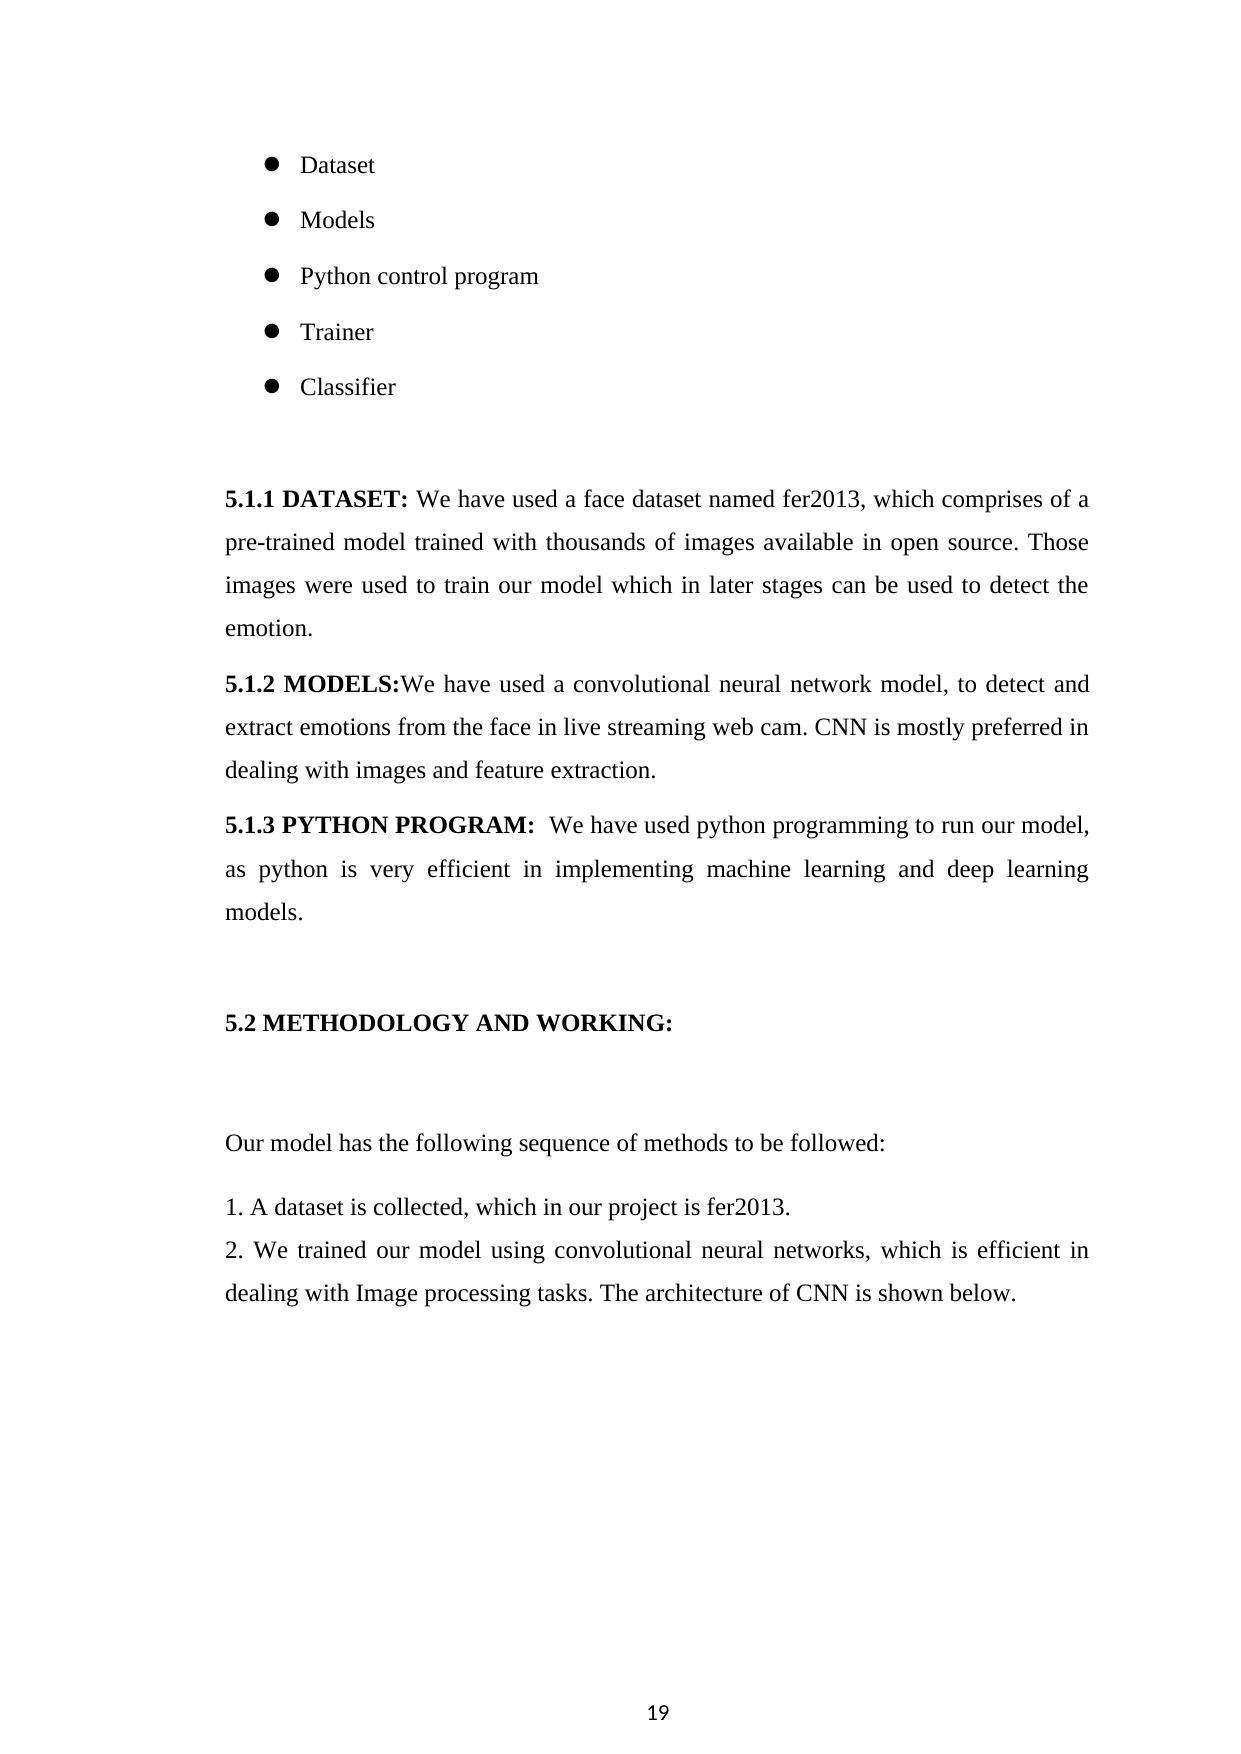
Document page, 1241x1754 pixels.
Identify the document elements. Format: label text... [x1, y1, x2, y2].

list Classifier [262, 372, 1090, 401]
text 5.2 METHODOLOGY AND WORKING: [225, 1008, 1090, 1037]
list Trainer [262, 317, 1090, 346]
text 5.1.3 PYTHON PROGRAM: We have used python programming to run our model, as python is very efficient in implementing machine learning and deep learning models. [225, 811, 1090, 926]
list 2. We trained our model using convolutional neural networks, which is efficient in dealing with Image processing tasks. The architecture of CNN is shown below. [225, 1235, 1090, 1307]
list Models [262, 206, 1090, 234]
list 1. A dataset is collected, which in our project is fer2013. [225, 1192, 1090, 1220]
list Dataset [262, 150, 1090, 179]
text 5.1.1 DATASET: We have used a face dataset named fer2013, which comprises of a pre-trained model trained with thousands of images available in open source. Those images were used to train our model which in later stages can be used to detect the emotion. [225, 484, 1090, 642]
list Python control program [262, 261, 1090, 290]
text Our model has the following sequence of methods to be followed: [225, 1128, 1090, 1156]
text 5.1.2 MODELS:We have used a convolutional neural network model, to detect and extract emotions from the face in live streaming web cam. CNN is mostly preferred in dealing with images and feature extraction. [225, 669, 1090, 784]
